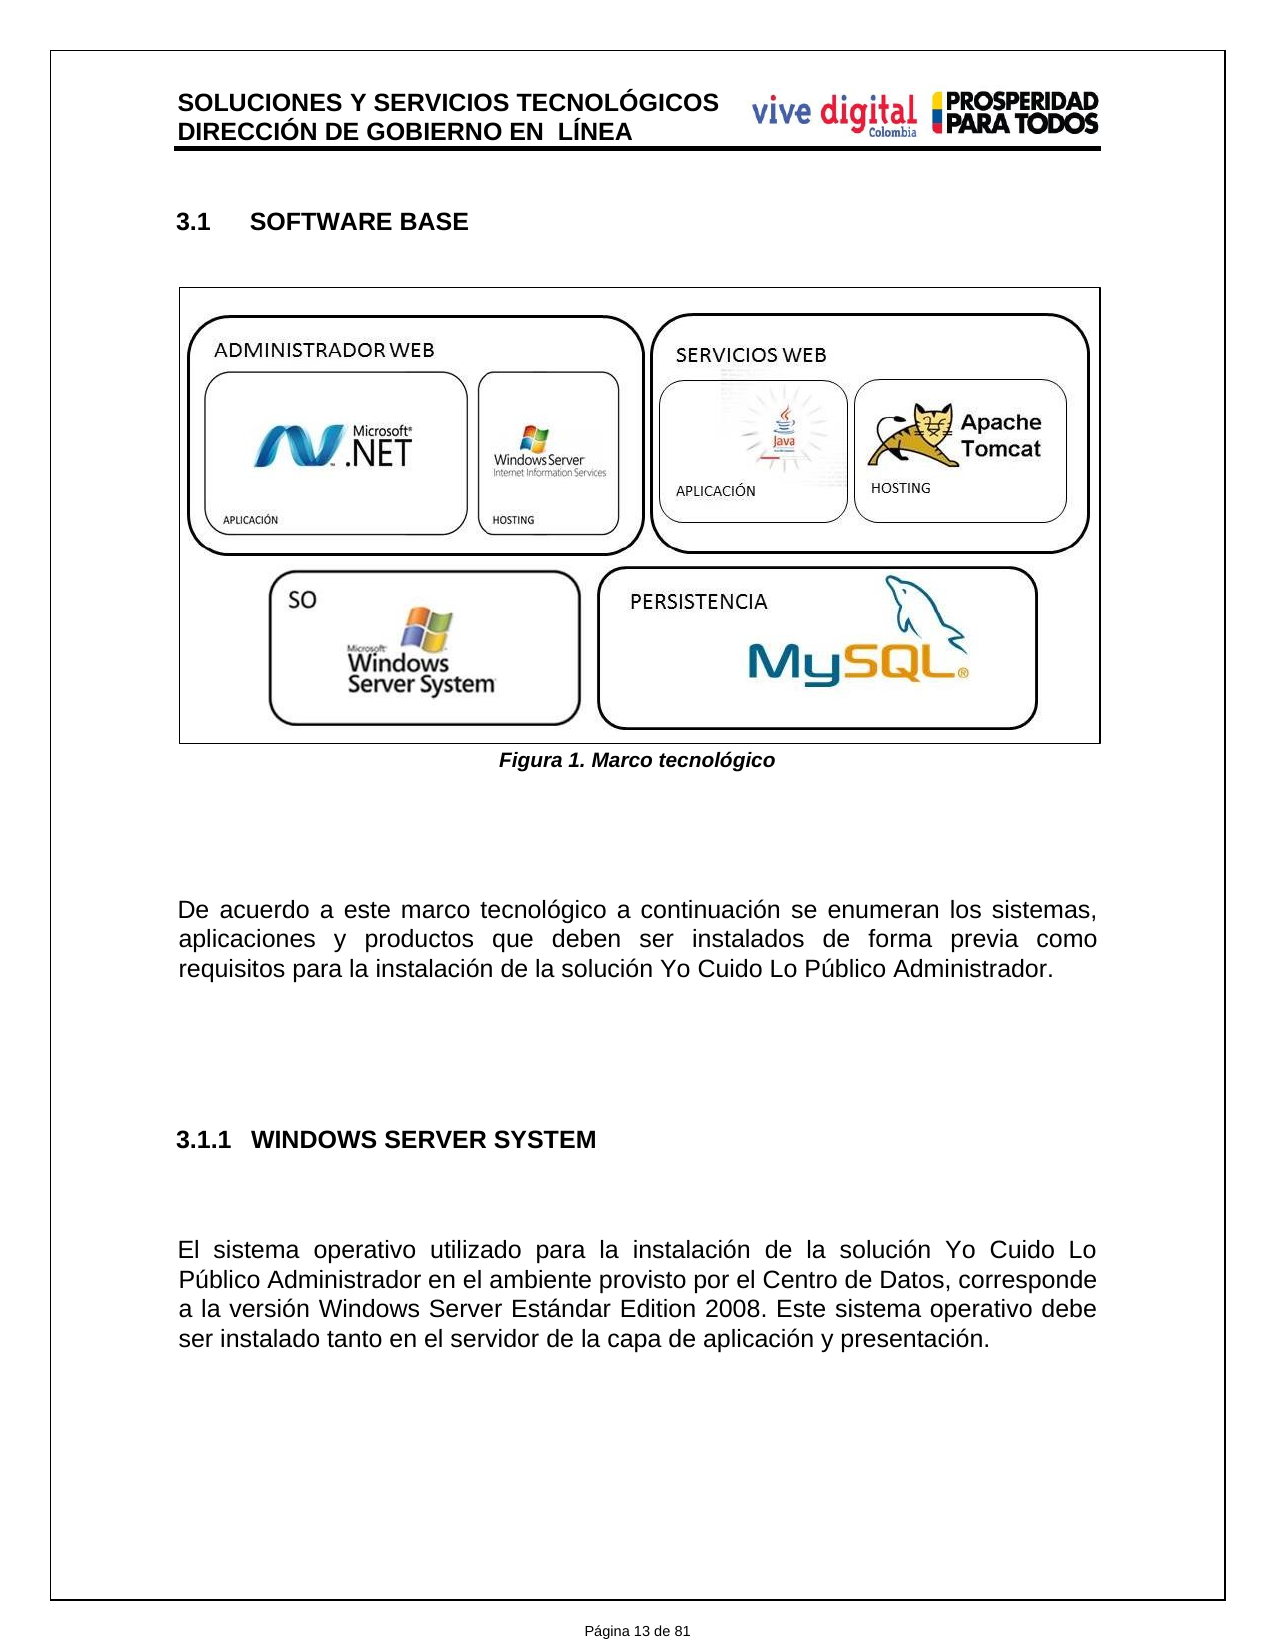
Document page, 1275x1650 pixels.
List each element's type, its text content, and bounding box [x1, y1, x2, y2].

picture [180, 288, 1099, 743]
picture [746, 85, 1106, 143]
subtitle SOFTWARE BASE [176, 207, 1100, 235]
subtitle WINDOWS SERVER SYSTEM [176, 1125, 1100, 1154]
text El sistema operativo utilizado para la instalación de la solución Yo Cuido Lo Público Administrador en el ambiente provisto por el Centro de Datos, corresponde a la versión Windows Server Estándar Edition 2008. Este sistema operativo debe ser instalado tanto en el servidor de la capa de aplicación y presentación. [177, 1235, 1099, 1352]
text De acuerdo a este marco tecnológico a continuación se enumeran los sistemas, aplicaciones y productos que deben ser instalados de forma previa como requisitos para la instalación de la solución Yo Cuido Lo Público Administrador. [177, 895, 1099, 983]
